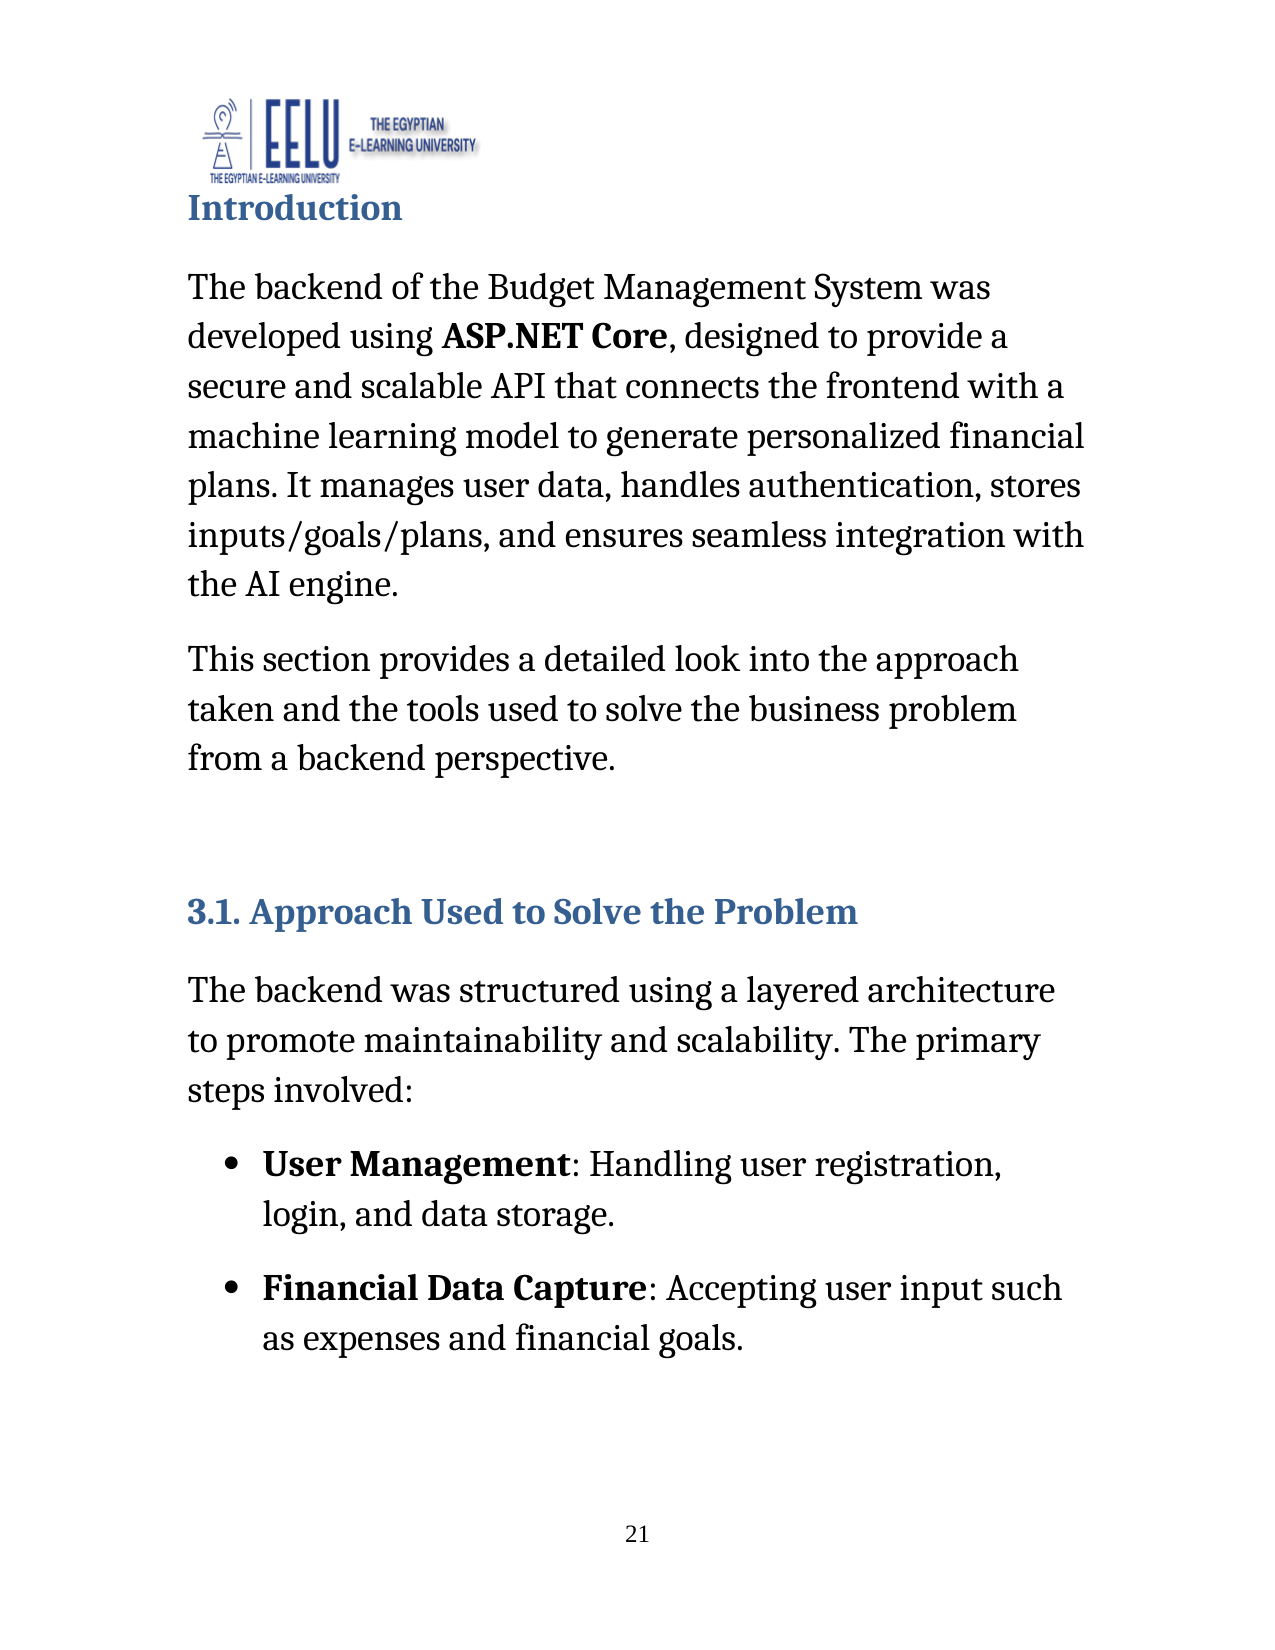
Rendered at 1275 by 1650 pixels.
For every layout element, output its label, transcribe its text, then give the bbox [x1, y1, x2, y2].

text 3.1. Approach Used to Solve the Problem [187, 890, 1087, 933]
text The backend was structured using a layered architecture to promote maintainability and scalability. The primary steps involved: [187, 969, 1087, 1111]
text Introduction [187, 187, 1087, 230]
text The backend of the Budget Management System was developed using ASP.NET Core, designed to provide a secure and scalable API that connects the frontend with a machine learning model to generate personalized financial plans. It manages user data, handles authentication, stores inputs/goals/plans, and ensures seamless integration with the AI engine. [187, 266, 1087, 606]
list User Management: Handling user registration, login, and data storage. [225, 1143, 1087, 1236]
text This section provides a detailed look into the approach taken and the tools used to solve the business problem from a backend perspective. [187, 638, 1087, 780]
picture [187, 73, 482, 187]
list Financial Data Capture: Accepting user input such as expenses and financial goals. [225, 1267, 1087, 1360]
